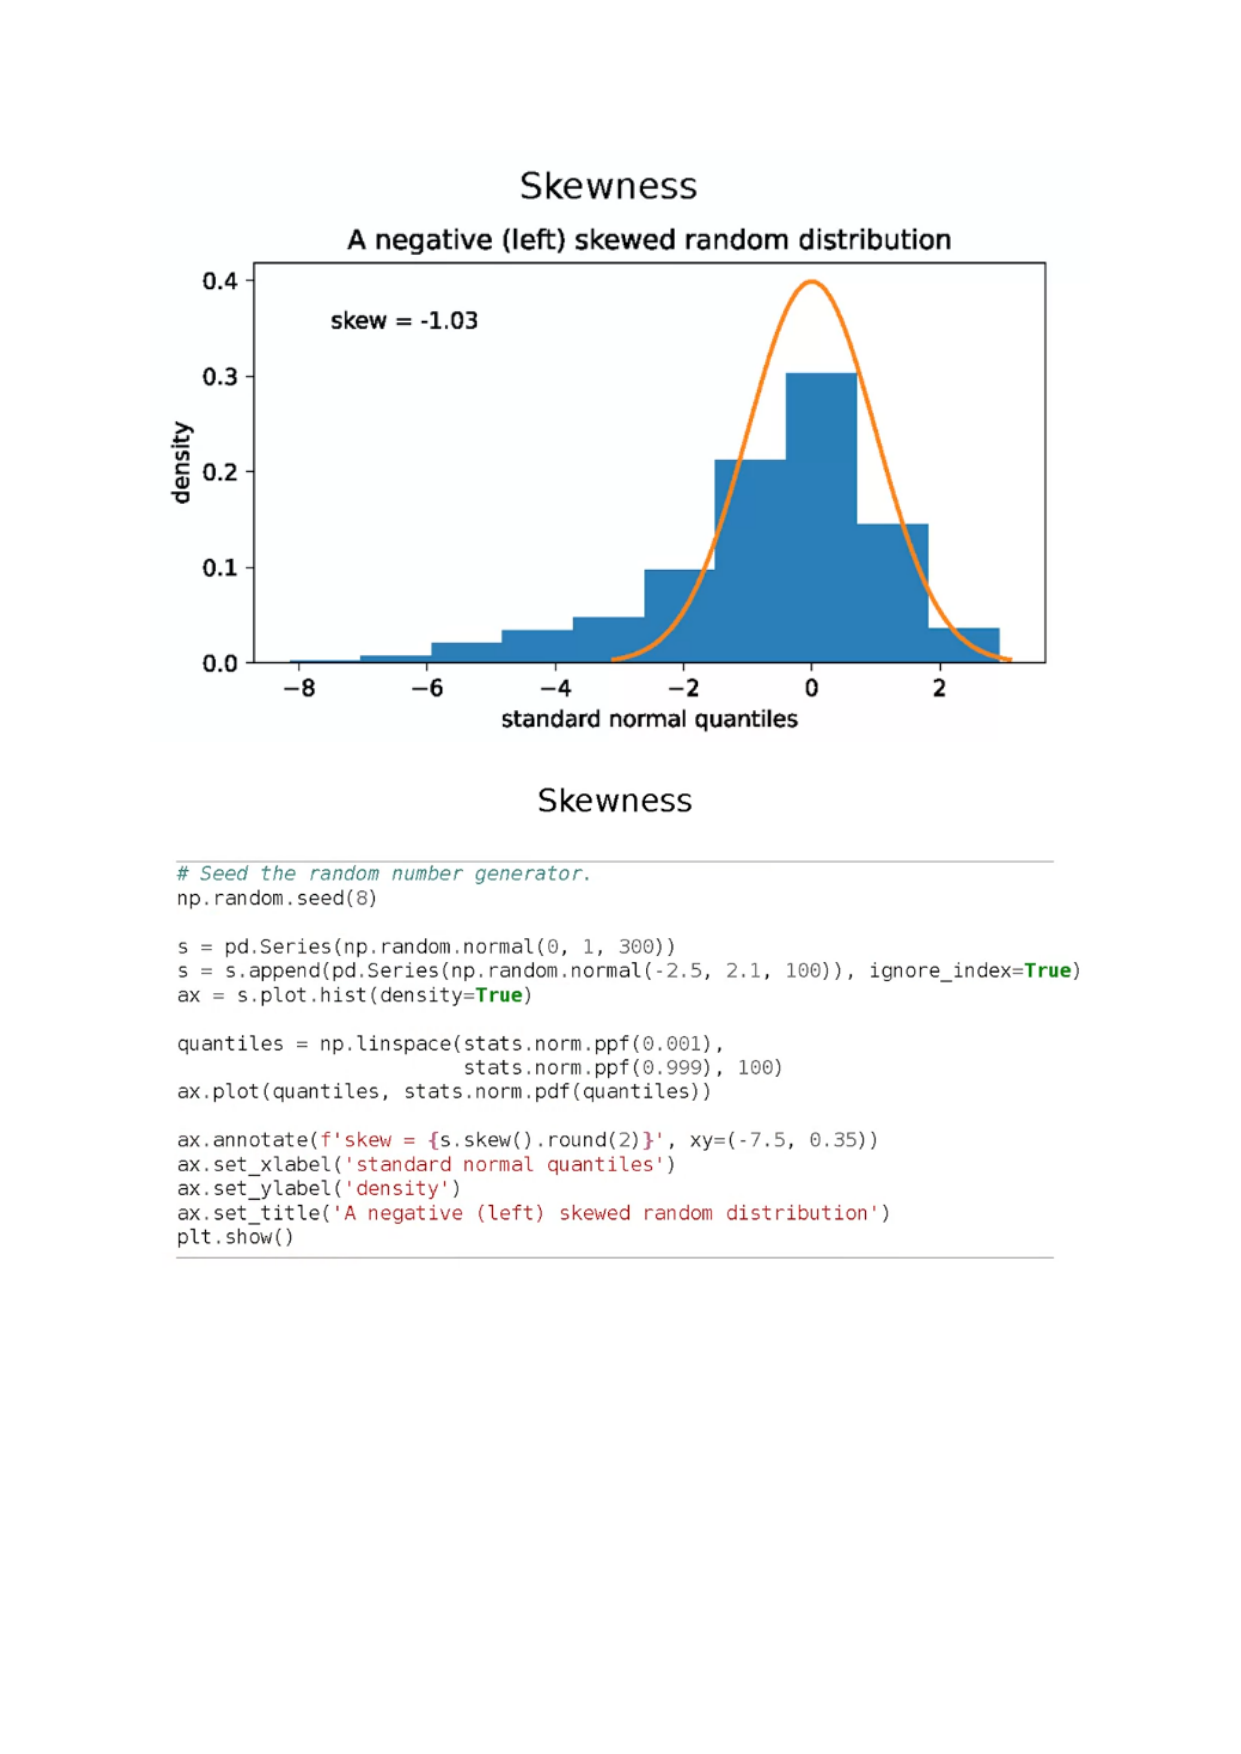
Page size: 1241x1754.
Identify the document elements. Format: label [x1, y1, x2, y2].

picture [150, 760, 1091, 1279]
picture [150, 150, 1091, 742]
